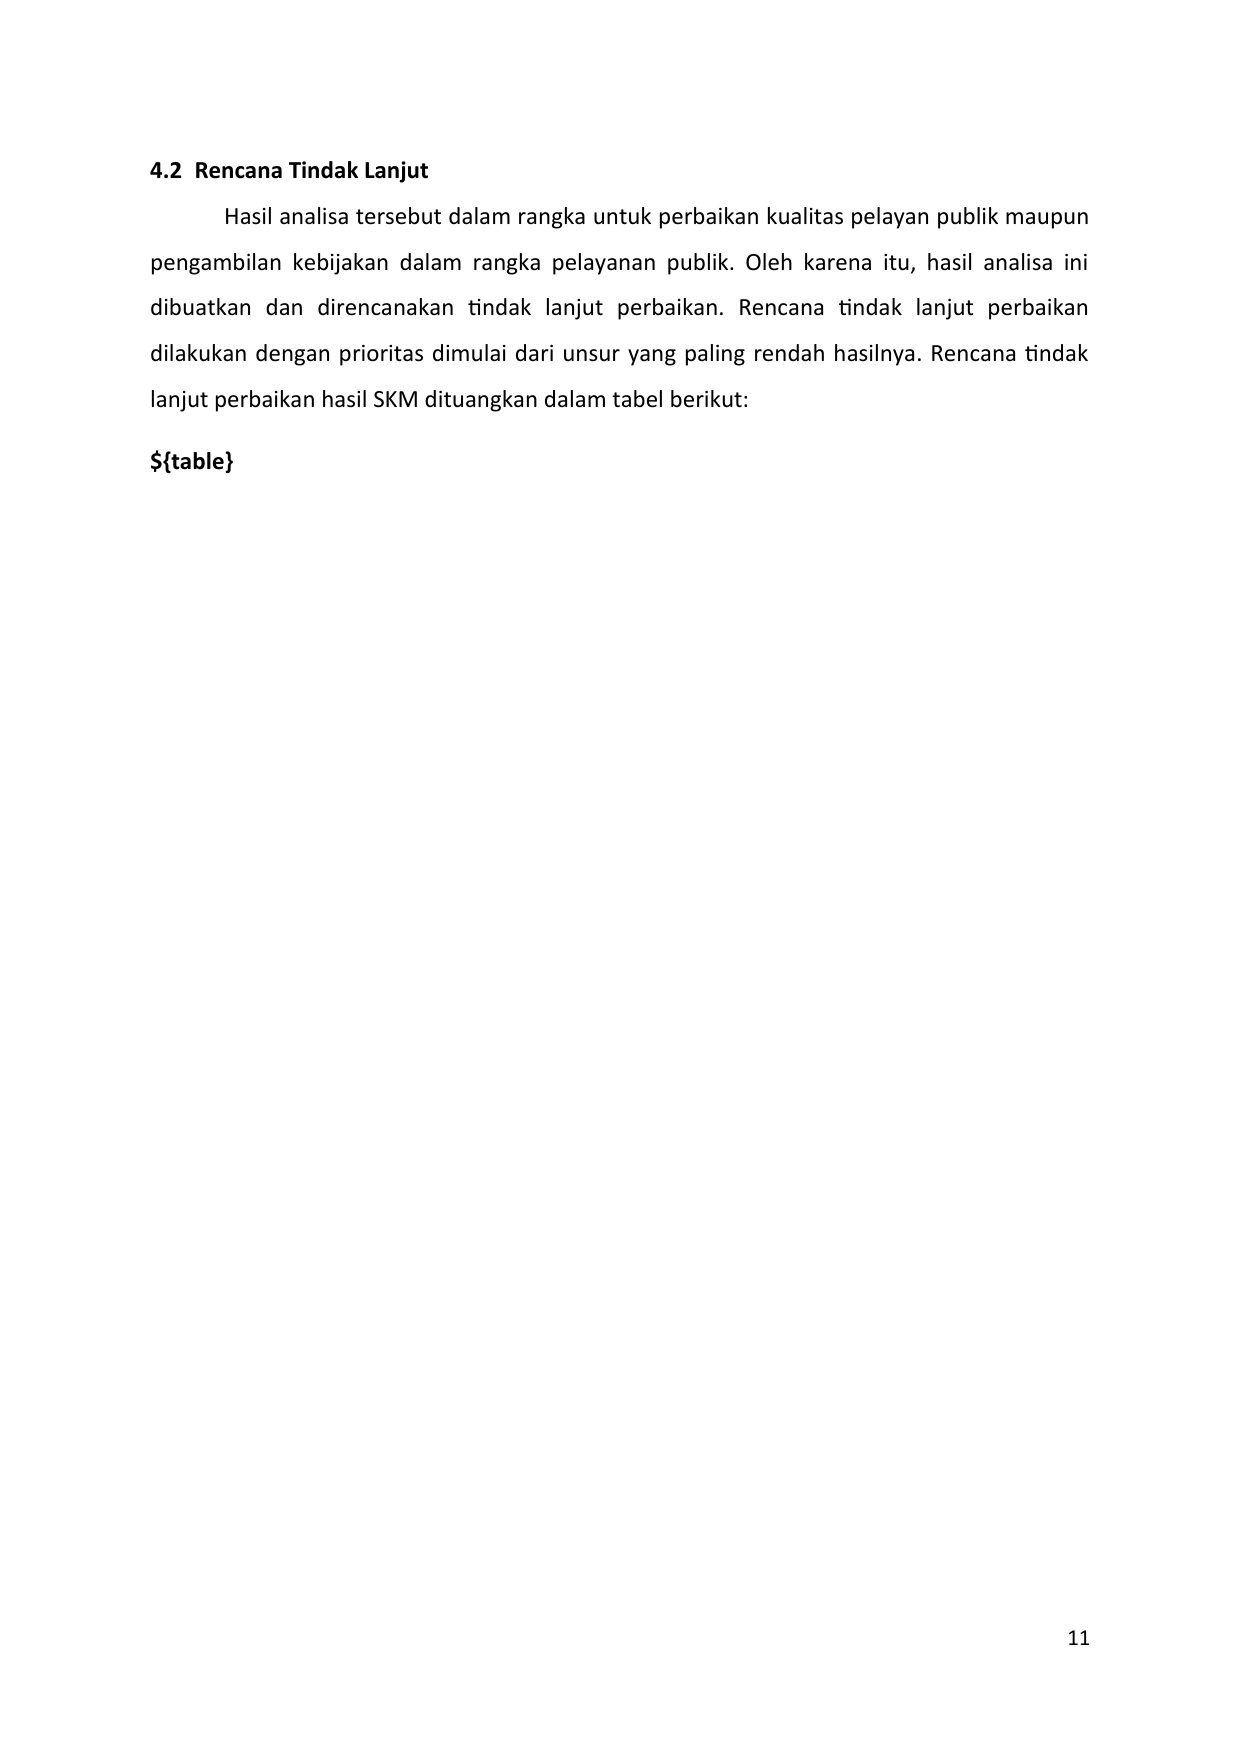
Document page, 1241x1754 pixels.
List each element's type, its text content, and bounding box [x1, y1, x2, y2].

text Hasil analisa tersebut dalam rangka untuk perbaikan kualitas pelayan publik maupun pengambilan kebijakan dalam rangka pelayanan publik. Oleh karena itu, hasil analisa ini dibuatkan dan direncanakan tindak lanjut perbaikan. Rencana tindak lanjut perbaikan dilakukan dengan prioritas dimulai dari unsur yang paling rendah hasilnya. Rencana tindak lanjut perbaikan hasil SKM dituangkan dalam tabel berikut: [150, 200, 1090, 413]
text ${table} [150, 445, 1090, 476]
subtitle Rencana Tindak Lanjut [150, 154, 1090, 185]
